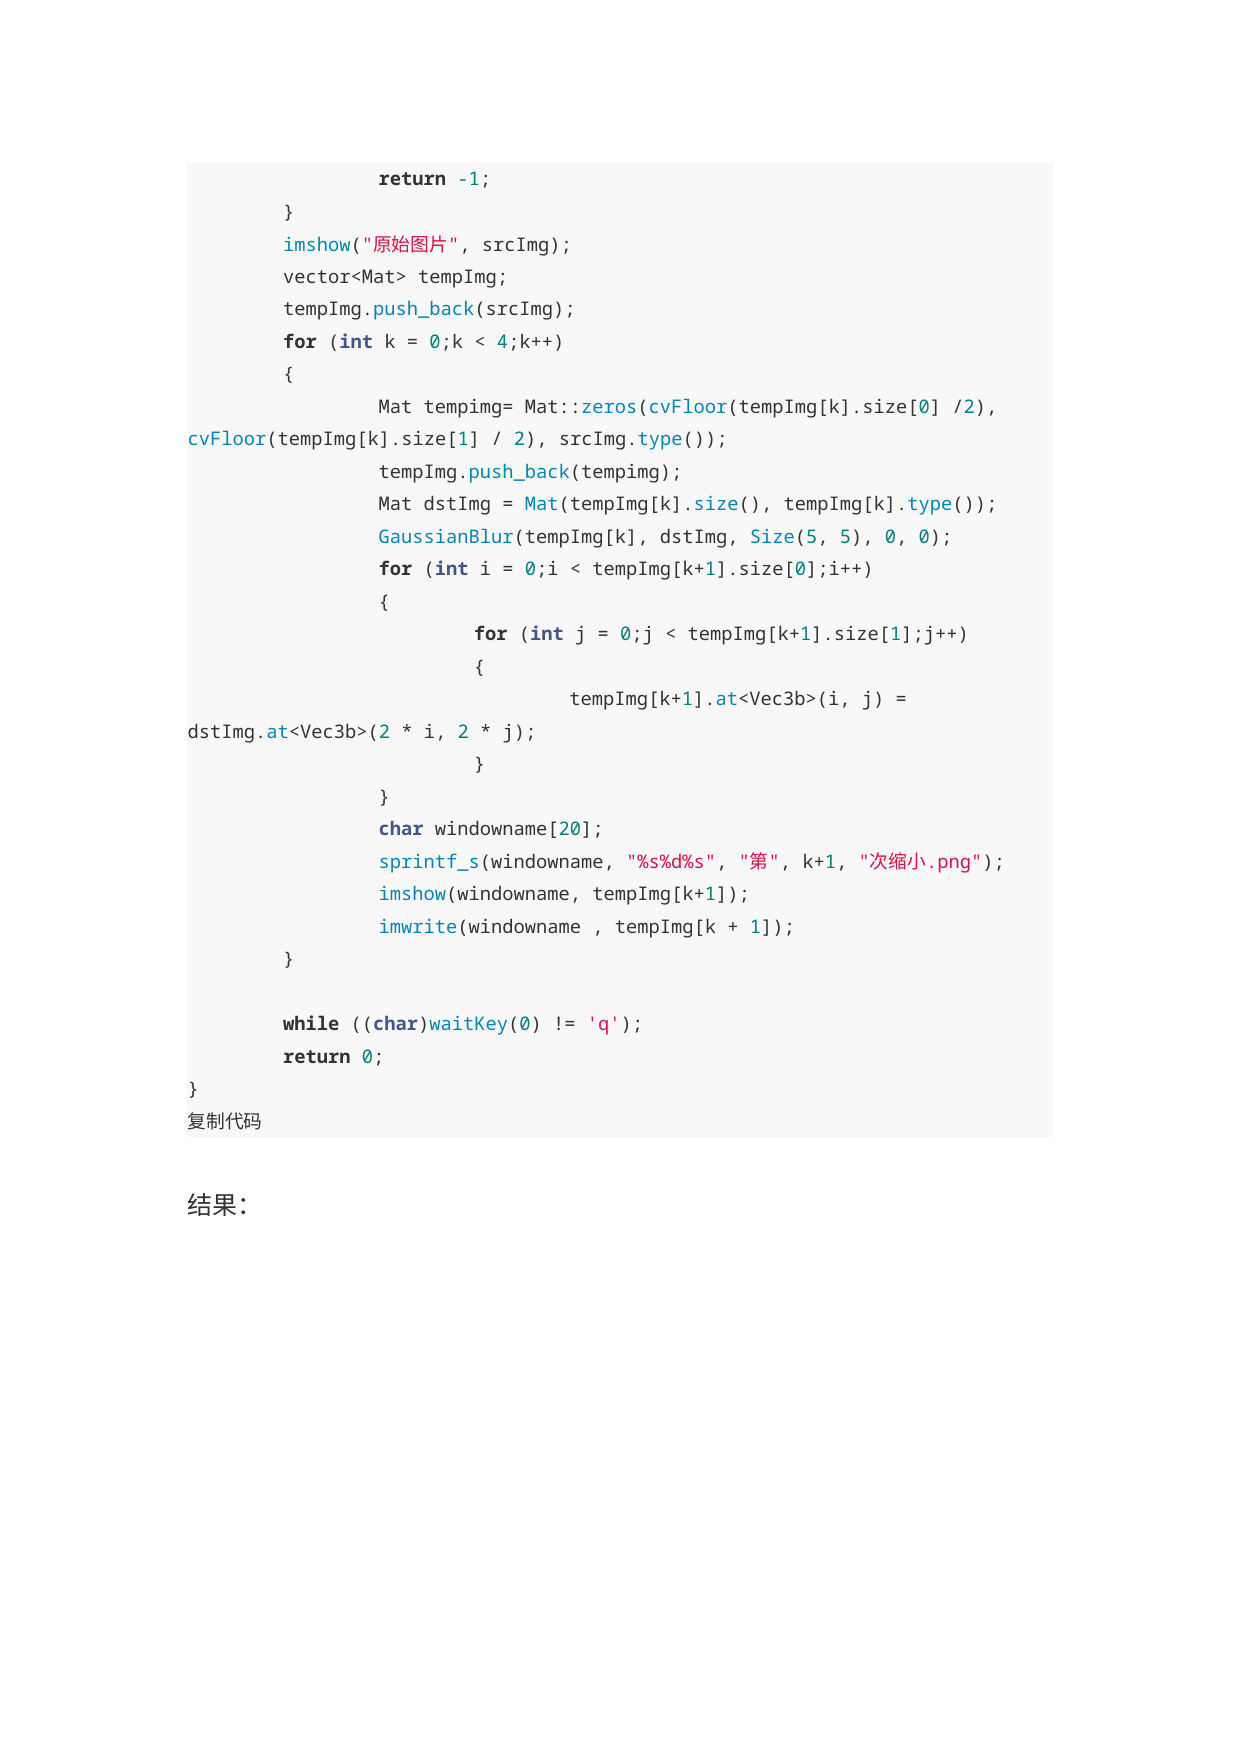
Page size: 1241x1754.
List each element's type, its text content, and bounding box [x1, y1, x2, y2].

text return 0; [187, 1039, 1053, 1072]
text for (int k = 0;k < 4;k++) [187, 324, 1053, 357]
text } [187, 942, 1053, 974]
text 复制代码 [187, 1104, 1053, 1137]
text { [187, 584, 1053, 617]
text { [187, 357, 1053, 389]
text vector<Mat> tempImg; [187, 259, 1053, 292]
text for (int j = 0;j < tempImg[k+1].size[1];j++) [187, 617, 1053, 649]
text char windowname[20]; [187, 812, 1053, 844]
text } [187, 1072, 1053, 1104]
text GaussianBlur(tempImg[k], dstImg, Size(5, 5), 0, 0); [187, 519, 1053, 552]
text sprintf_s(windowname, "%s%d%s", "第", k+1, "次缩小.png"); [187, 844, 1053, 877]
text return -1; [187, 162, 1053, 194]
text Mat tempimg= Mat::zeros(cvFloor(tempImg[k].size[0] /2), cvFloor(tempImg[k].size[1] / 2), srcImg.type()); [187, 389, 1053, 454]
text } [187, 194, 1053, 227]
text tempImg[k+1].at<Vec3b>(i, j) = dstImg.at<Vec3b>(2 * i, 2 * j); [187, 682, 1053, 747]
text } [187, 747, 1053, 779]
text imwrite(windowname , tempImg[k + 1]); [187, 909, 1053, 942]
text for (int i = 0;i < tempImg[k+1].size[0];i++) [187, 552, 1053, 584]
text imshow("原始图片", srcImg); [187, 227, 1053, 259]
text Mat dstImg = Mat(tempImg[k].size(), tempImg[k].type()); [187, 487, 1053, 519]
text { [187, 649, 1053, 682]
text tempImg.push_back(srcImg); [187, 292, 1053, 324]
text while ((char)waitKey(0) != 'q'); [187, 1007, 1053, 1039]
text } [187, 779, 1053, 812]
text imshow(windowname, tempImg[k+1]); [187, 877, 1053, 909]
text tempImg.push_back(tempimg); [187, 454, 1053, 487]
text 结果： [187, 1171, 1053, 1236]
